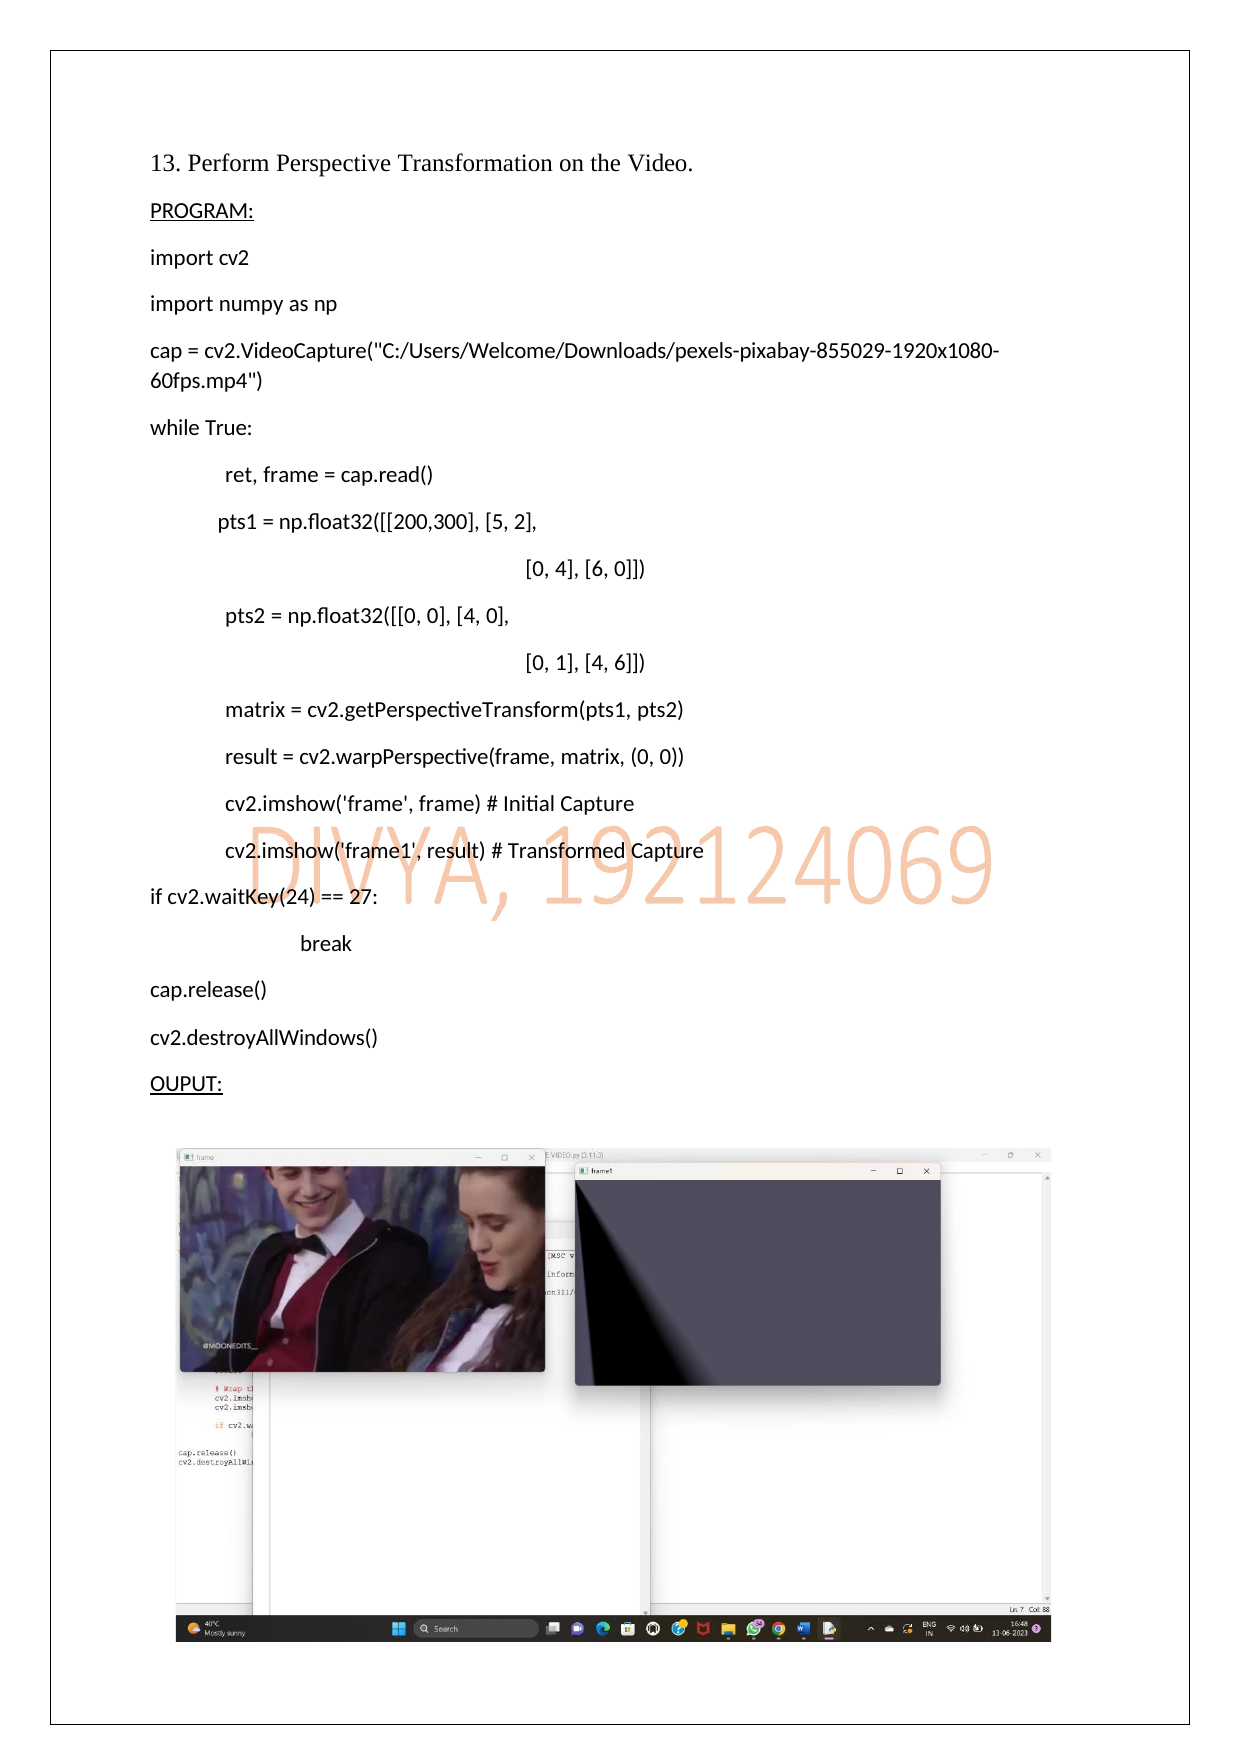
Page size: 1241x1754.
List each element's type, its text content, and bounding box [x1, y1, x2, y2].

text cv2.destroyAllWindows() OUPUT: [150, 1023, 380, 1097]
text while True: [150, 413, 1176, 441]
text cap.release() [150, 976, 1176, 1003]
text import numpy as np [150, 289, 1176, 318]
text import cv2 [150, 243, 1176, 271]
text ret, frame = cap.read() [225, 460, 1176, 488]
subtitle PROGRAM: [150, 196, 1176, 224]
text break [300, 929, 1176, 957]
text [0, 1], [4, 6]]) [525, 648, 1176, 676]
text cap = cv2.VideoCapture("C:/Users/Welcome/Downloads/pexels-pixabay-855029-1920x1080- 60fps.mp4") [150, 336, 1087, 395]
text matrix = cv2.getPerspectiveTransform(pts1, pts2) result = cv2.warpPerspective(frame, matrix, (0, 0)) cv2.imshow('frame', frame) # Initial Capture [225, 695, 712, 817]
text pts1 = np.float32([[200,300], [5, 2], [217, 507, 1176, 535]
text [0, 4], [6, 0]]) [525, 554, 1176, 582]
picture [491, 910, 507, 921]
text cv2.imshow('frame1', result) # Transformed Capture if cv2.waitKey(24) == 27: [150, 836, 708, 910]
picture [175, 1148, 1052, 1642]
list Perform Perspective Transformation on the Video. [150, 148, 1176, 177]
text pts2 = np.float32([[0, 0], [4, 0], [225, 601, 1176, 629]
